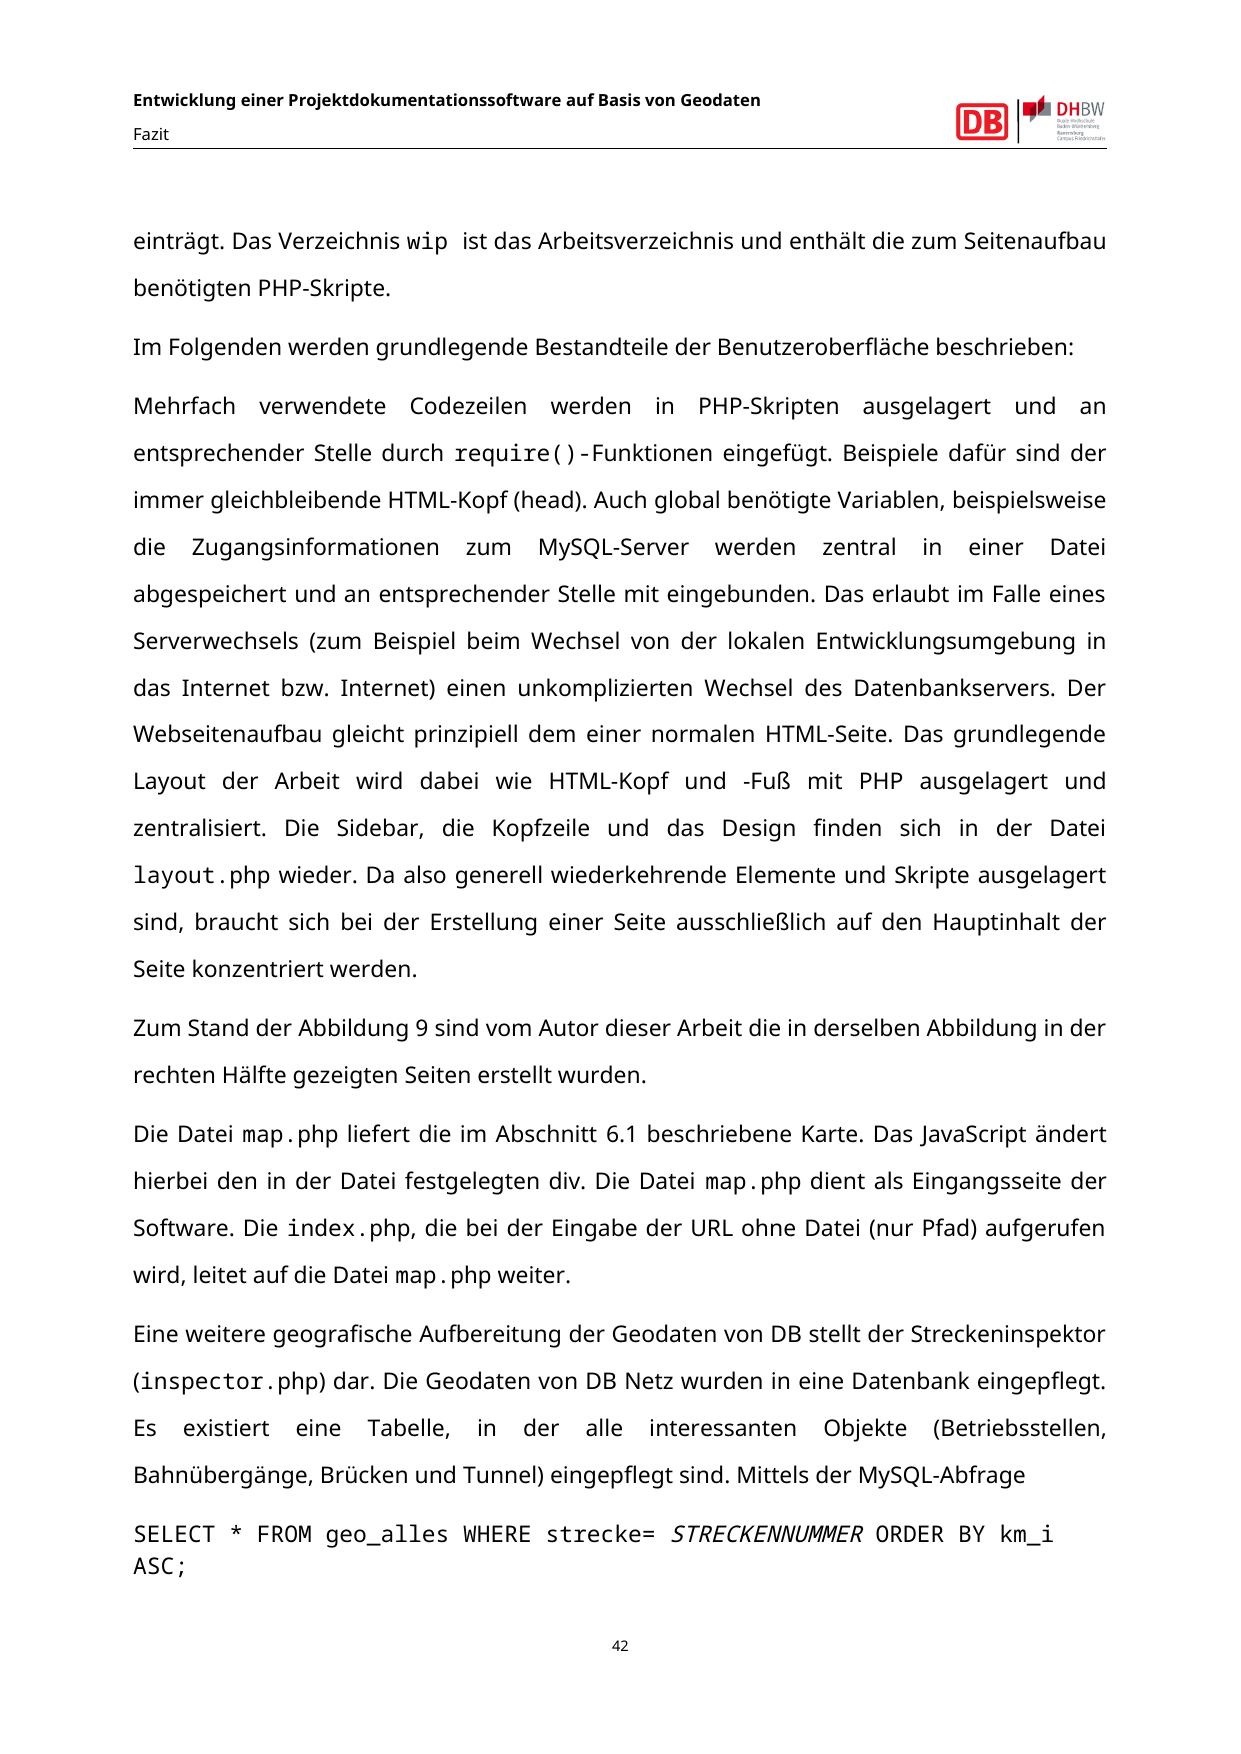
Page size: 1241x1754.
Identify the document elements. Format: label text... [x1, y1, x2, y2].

picture [956, 103, 1009, 141]
text Die Datei map.php liefert die im Abschnitt 6.1 beschriebene Karte. Das JavaScript ändert hierbei den in der Datei festgelegten div. Die Datei map.php dient als Eingangsseite der Software. Die index.php, die bei der Eingabe der URL ohne Datei (nur Pfad) aufgerufen wird, leitet auf die Datei map.php weiter. [133, 1118, 1107, 1290]
picture [1023, 95, 1106, 141]
text Im Folgenden werden grundlegende Bestandteile der Benutzeroberfläche beschrieben: [133, 331, 1107, 362]
text Zum Stand der Abbildung 9 sind vom Autor dieser Arbeit die in derselben Abbildung in der rechten Hälfte gezeigten Seiten erstellt wurden. [133, 1012, 1107, 1090]
text Mehrfach verwendete Codezeilen werden in PHP-Skripten ausgelagert und an entsprechender Stelle durch require()-Funktionen eingefügt. Beispiele dafür sind der immer gleichbleibende HTML-Kopf (head). Auch global benötigte Variablen, beispielsweise die Zugangsinformationen zum MySQL-Server werden zentral in einer Datei abgespeichert und an entsprechender Stelle mit eingebunden. Das erlaubt im Falle eines Serverwechsels (zum Beispiel beim Wechsel von der lokalen Entwicklungsumgebung in das Internet bzw. Internet) einen unkomplizierten Wechsel des Datenbankservers. Der Webseitenaufbau gleicht prinzipiell dem einer normalen HTML-Seite. Das grundlegende Layout der Arbeit wird dabei wie HTML-Kopf und -Fuß mit PHP ausgelagert und zentralisiert. Die Sidebar, die Kopfzeile und das Design finden sich in der Datei layout.php wieder. Da also generell wiederkehrende Elemente und Skripte ausgelagert sind, braucht sich bei der Erstellung einer Seite ausschließlich auf den Hauptinhalt der Seite konzentriert werden. [133, 390, 1107, 984]
text SELECT * FROM geo_alles WHERE strecke= STRECKENNUMMER ORDER BY km_i ASC; [133, 1518, 1107, 1581]
text Eine weitere geografische Aufbereitung der Geodaten von DB stellt der Streckeninspektor (inspector.php) dar. Die Geodaten von DB Netz wurden in eine Datenbank eingepflegt. Es existiert eine Tabelle, in der alle interessanten Objekte (Betriebsstellen, Bahnübergänge, Brücken und Tunnel) eingepflegt sind. Mittels der MySQL-Abfrage [133, 1318, 1107, 1490]
